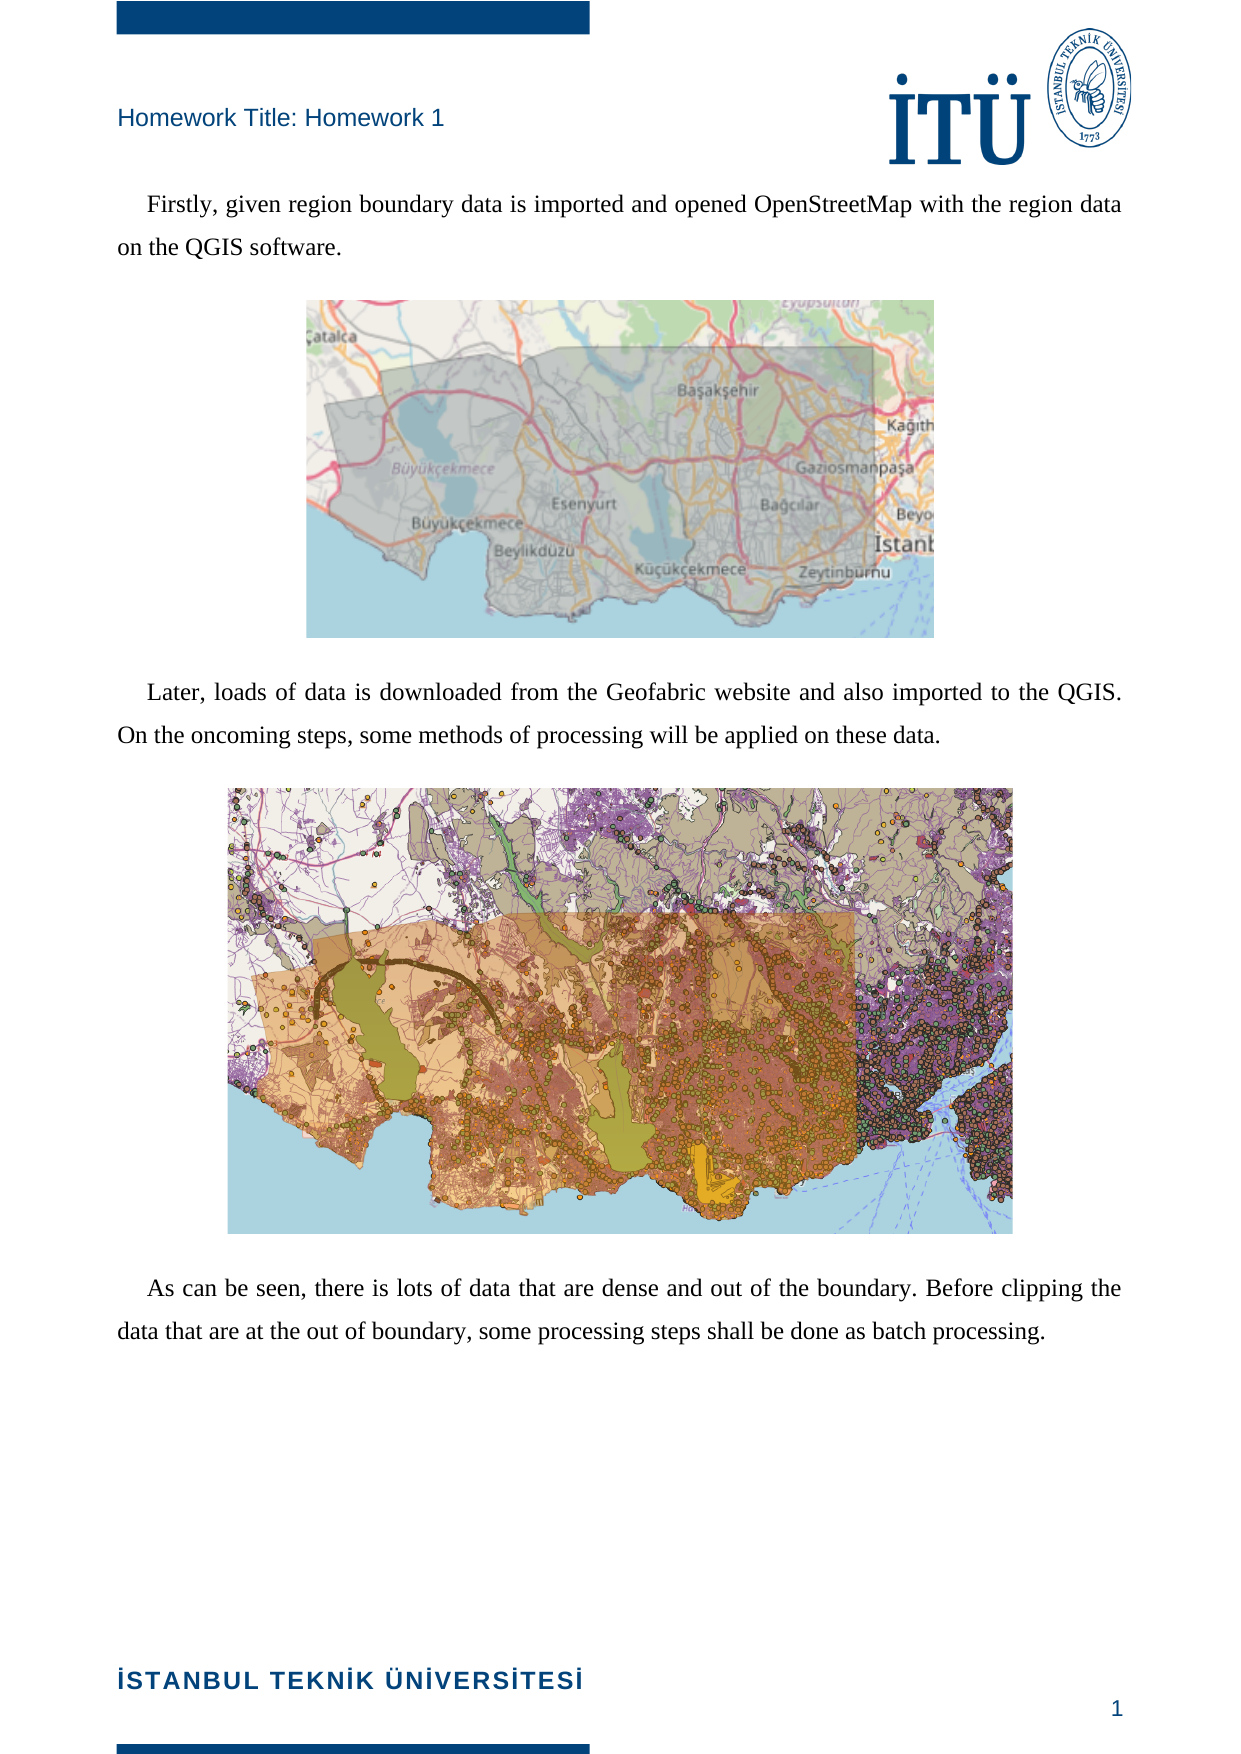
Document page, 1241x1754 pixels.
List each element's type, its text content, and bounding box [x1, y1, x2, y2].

picture [889, 28, 1132, 165]
text Firstly, given region boundary data is imported and opened OpenStreetMap with the region data on the QGIS software. [117, 189, 1123, 261]
text As can be seen, there is lots of data that are dense and out of the boundary. Before clipping the data that are at the out of boundary, some processing steps shall be done as batch processing. [117, 1273, 1123, 1345]
picture [306, 300, 934, 638]
picture [227, 788, 1013, 1234]
text Later, loads of data is downloaded from the Geofabric website and also imported to the QGIS. On the oncoming steps, some methods of processing will be applied on these data. [117, 677, 1123, 749]
